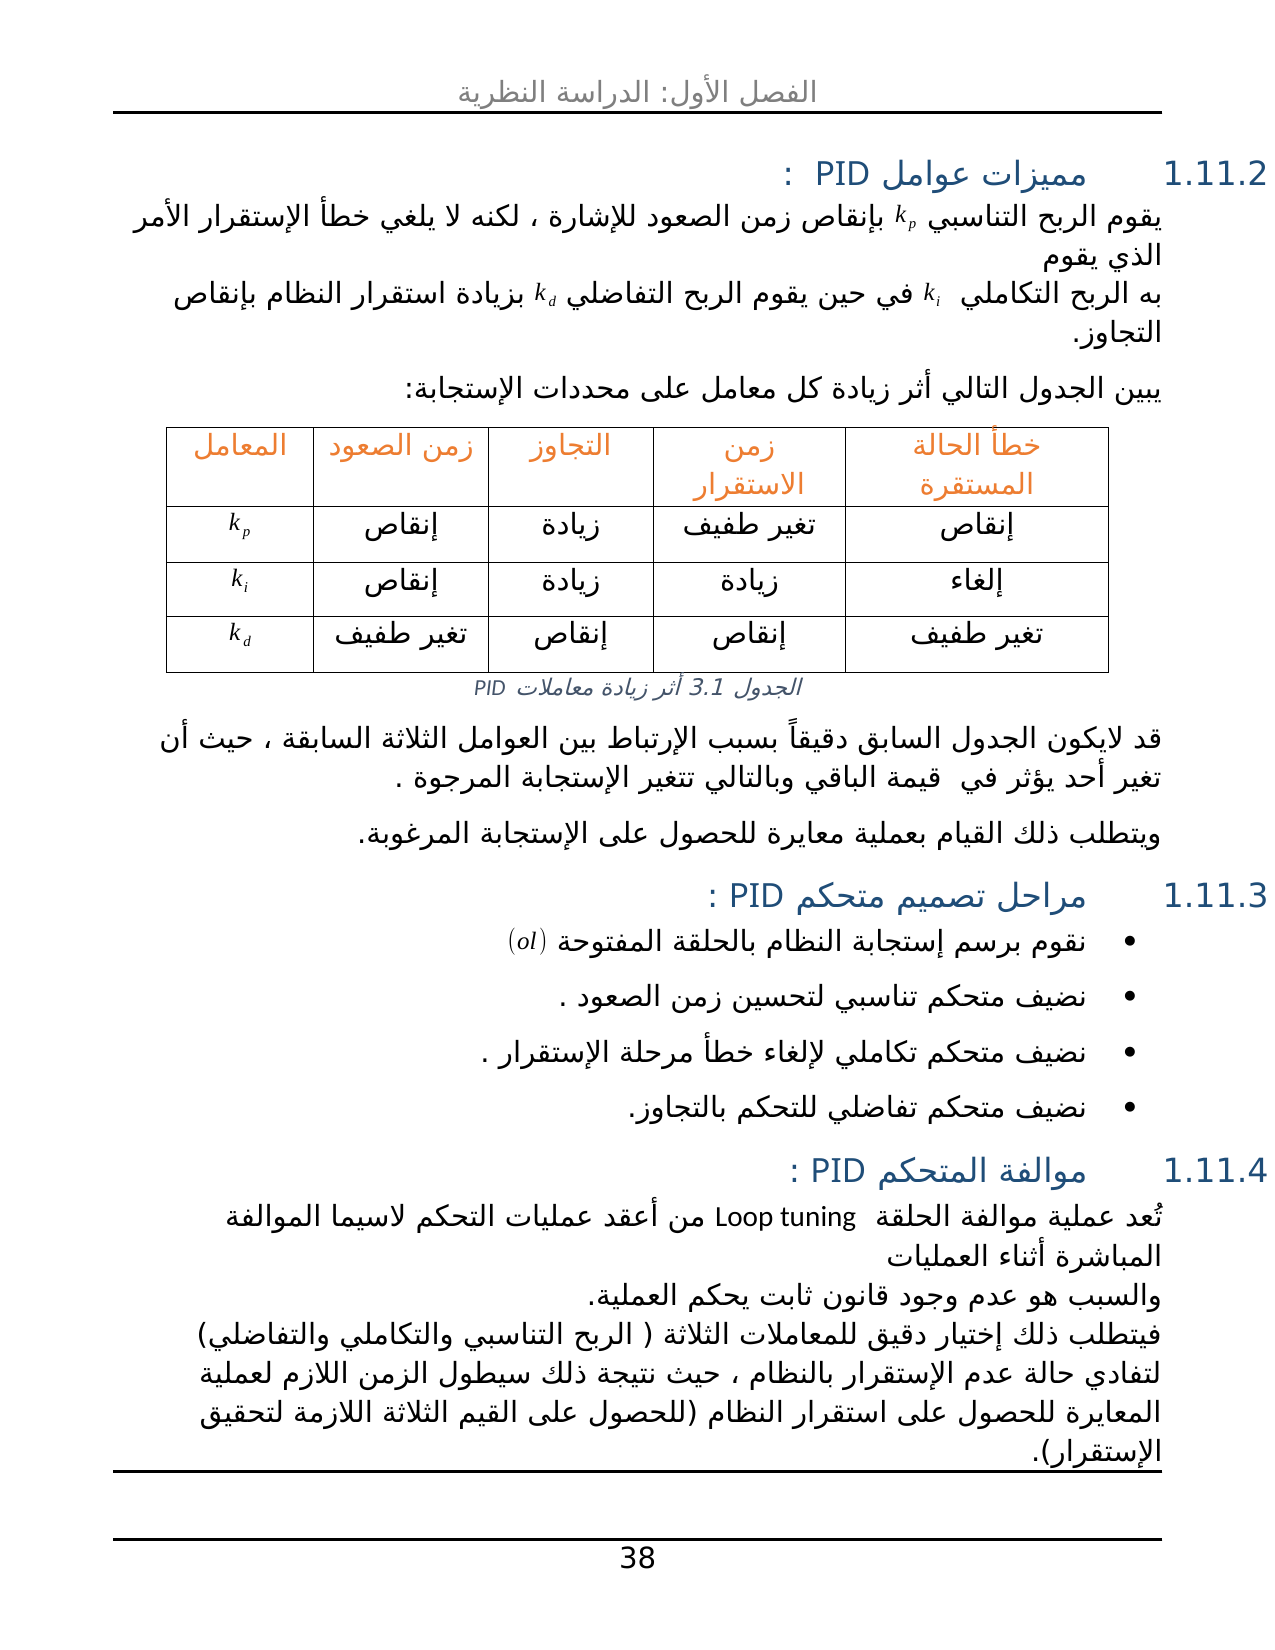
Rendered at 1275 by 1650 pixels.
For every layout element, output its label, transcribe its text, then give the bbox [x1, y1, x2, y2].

table_cell زيادة [654, 563, 845, 616]
list نضيف متحكم تكاملي لإلغاء خطأ مرحلة الإستقرار . [112, 1035, 1125, 1069]
list نضيف متحكم تناسبي لتحسين زمن الصعود . [112, 979, 1125, 1013]
text تُعد عملية موالفة الحلقة Loop tuning من أعقد عمليات التحكم لاسيما الموالفة المباشرة أثناء العمليات والسبب هو عدم وجود قانون ثابت يحكم العملية. فيتطلب ذلك إختيار دقيق للمعاملات الثلاثة ( الربح التناسبي والتكاملي والتفاضلي) لتفادي حالة عدم الإستقرار بالنظام ، حيث نتيجة ذلك سيطول الزمن اللازم لعملية المعايرة للحصول على استقرار النظام (للحصول على القيم الثلاثة اللازمة لتحقيق الإستقرار). [112, 1198, 1162, 1473]
table_header خطأ الحالة المستقرة [846, 428, 1108, 506]
text الجدول ‏1.3 أثر زيادة معاملات PID [112, 673, 1162, 701]
table_cell تغير طفيف [654, 507, 845, 562]
table_cell إنقاص [846, 507, 1108, 562]
table_cell إنقاص [489, 617, 653, 672]
text يقوم الربح التناسبي بإنقاص زمن الصعود للإشارة ، لكنه لا يلغي خطأ الإستقرار الأمر الذي يقوم به الربح التكاملي في حين يقوم الربح التفاضلي بزيادة استقرار النظام بإنقاص التجاوز. [112, 199, 1162, 350]
table_cell زيادة [489, 563, 653, 616]
table_header زمن الصعود [314, 428, 488, 506]
table_cell زيادة [489, 507, 653, 562]
table_cell [167, 507, 313, 562]
table_cell تغير طفيف [846, 617, 1108, 672]
table_header التجاوز [489, 428, 653, 506]
table_cell تغير طفيف [314, 617, 488, 672]
table_header زمن الاستقرار [654, 428, 845, 506]
table_cell [167, 563, 313, 616]
table_cell إنقاص [314, 563, 488, 616]
text قد لايكون الجدول السابق دقيقاً بسبب الإرتباط بين العوامل الثلاثة السابقة ، حيث أن تغير أحد يؤثر في قيمة الباقي وبالتالي تتغير الإستجابة المرجوة . [112, 721, 1162, 794]
subtitle مراحل تصميم متحكم PID : [112, 872, 1162, 917]
table_cell [167, 617, 313, 672]
table_cell إنقاص [654, 617, 845, 672]
subtitle مميزات عوامل PID : [112, 150, 1162, 195]
list نقوم برسم إستجابة النظام بالحلقة المفتوحة [112, 924, 1125, 958]
table_cell إنقاص [314, 507, 488, 562]
table_cell إلغاء [846, 563, 1108, 616]
table_header المعامل [167, 428, 313, 506]
text يبين الجدول التالي أثر زيادة كل معامل على محددات الإستجابة: [112, 371, 1162, 405]
text ويتطلب ذلك القيام بعملية معايرة للحصول على الإستجابة المرغوبة. [112, 816, 1162, 850]
list نضيف متحكم تفاضلي للتحكم بالتجاوز. [112, 1091, 1125, 1125]
subtitle موالفة المتحكم PID : [112, 1146, 1162, 1192]
